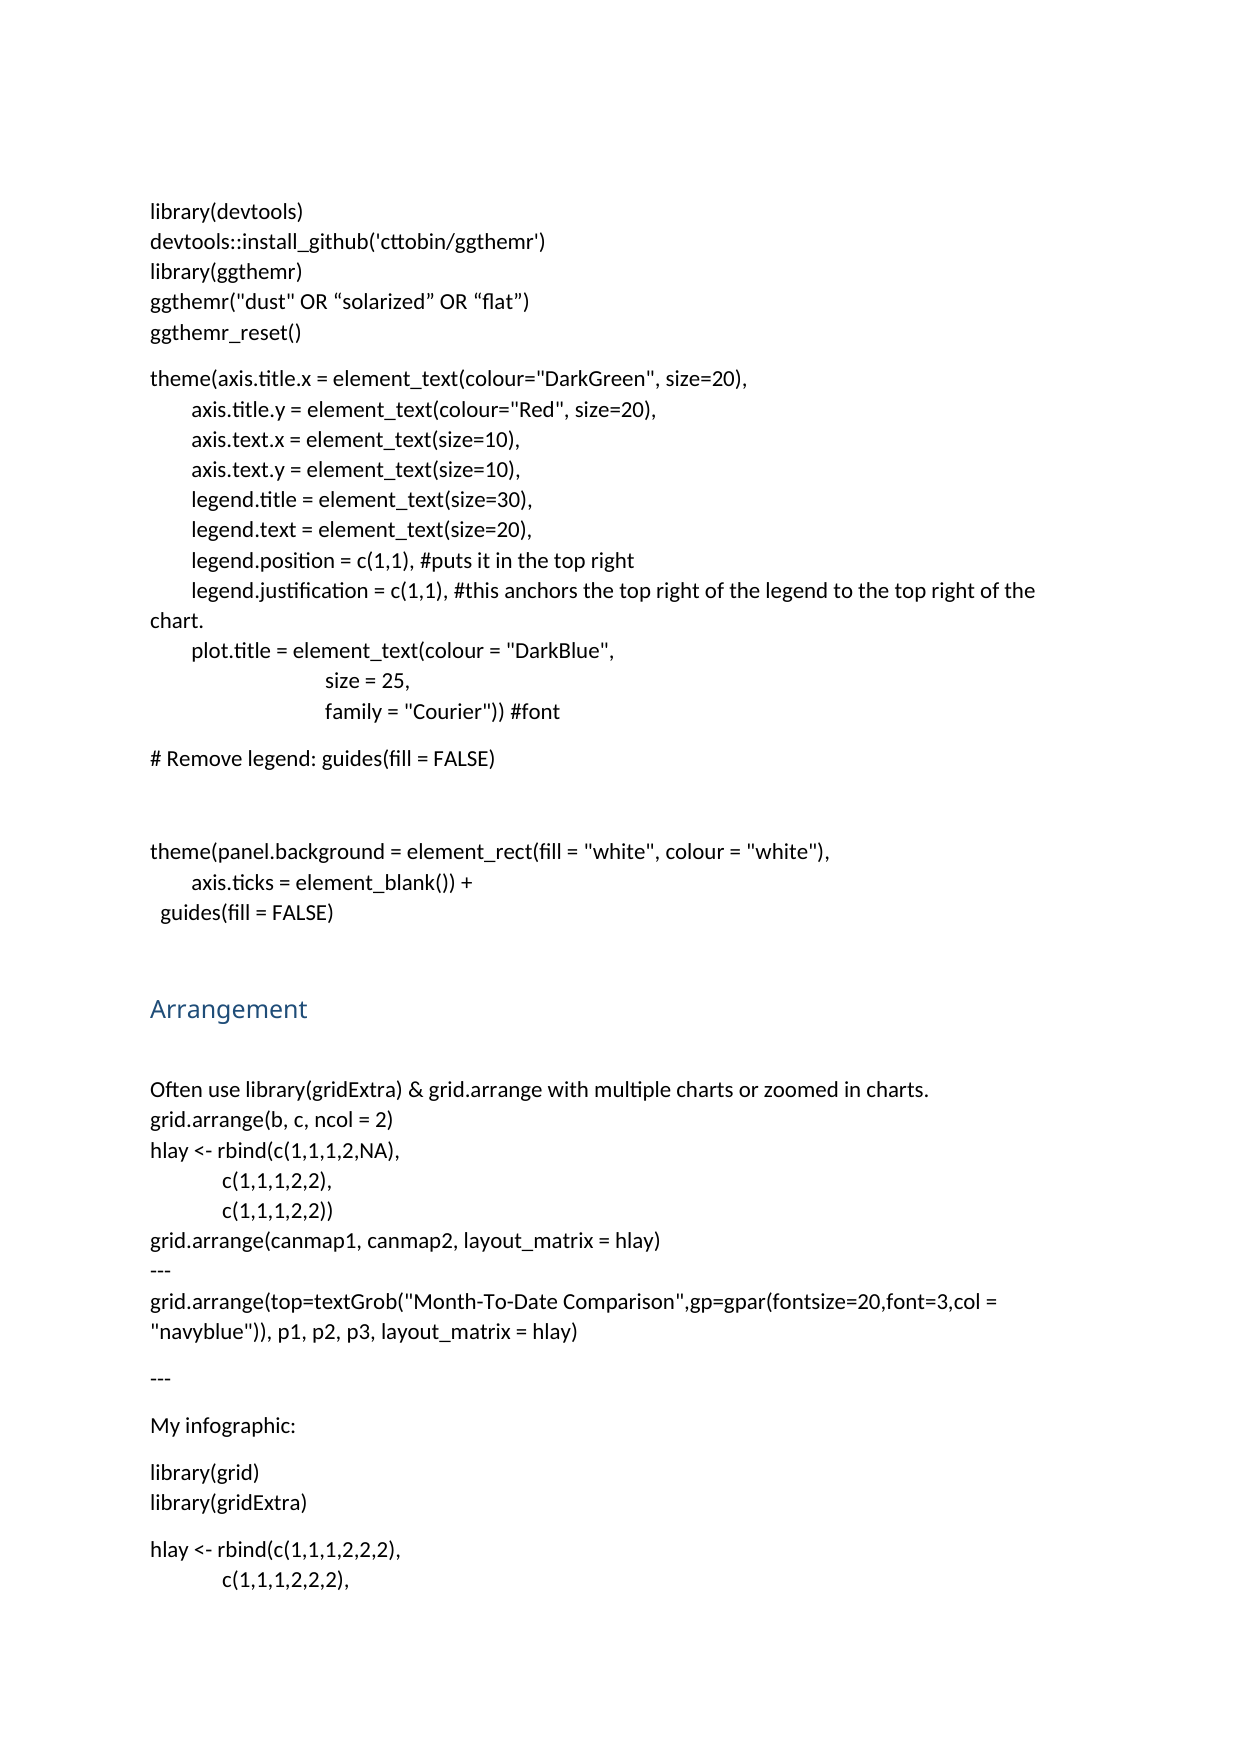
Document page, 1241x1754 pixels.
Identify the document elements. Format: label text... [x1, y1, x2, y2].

subtitle Arrangement [150, 992, 1090, 1026]
text library(grid) library(gridExtra) [150, 1458, 1090, 1516]
text Often use library(gridExtra) & grid.arrange with multiple charts or zoomed in charts. grid.arrange(b, c, ncol = 2) hlay <- rbind(c(1,1,1,2,NA), c(1,1,1,2,2), c(1,1,1,2,2)) grid.arrange(canmap1, canmap2, layout_matrix = hlay) --- grid.arrange(top=textGrob("Month-To-Date Comparison",gp=gpar(fontsize=20,font=3,col = "navyblue")), p1, p2, p3, layout_matrix = hlay) [150, 1075, 1090, 1345]
text --- [150, 1364, 1090, 1392]
text library(devtools) devtools::install_github('cttobin/ggthemr') library(ggthemr) ggthemr("dust" OR “solarized” OR “flat”) ggthemr_reset() [150, 197, 1090, 346]
text theme(axis.title.x = element_text(colour="DarkGreen", size=20), axis.title.y = element_text(colour="Red", size=20), axis.text.x = element_text(size=10), axis.text.y = element_text(size=10), legend.title = element_text(size=30), legend.text = element_text(size=20), legend.position = c(1,1), #puts it in the top right legend.justification = c(1,1), #this anchors the top right of the legend to the top right of the chart. plot.title = element_text(colour = "DarkBlue", size = 25, family = "Courier")) #font [150, 364, 1090, 725]
text theme(panel.background = element_rect(fill = "white", colour = "white"), axis.ticks = element_blank()) + guides(fill = FALSE) [150, 837, 1090, 926]
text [150, 1535, 1090, 1593]
text # Remove legend: guides(fill = FALSE) [150, 744, 1090, 772]
text My infographic: [150, 1411, 1090, 1439]
